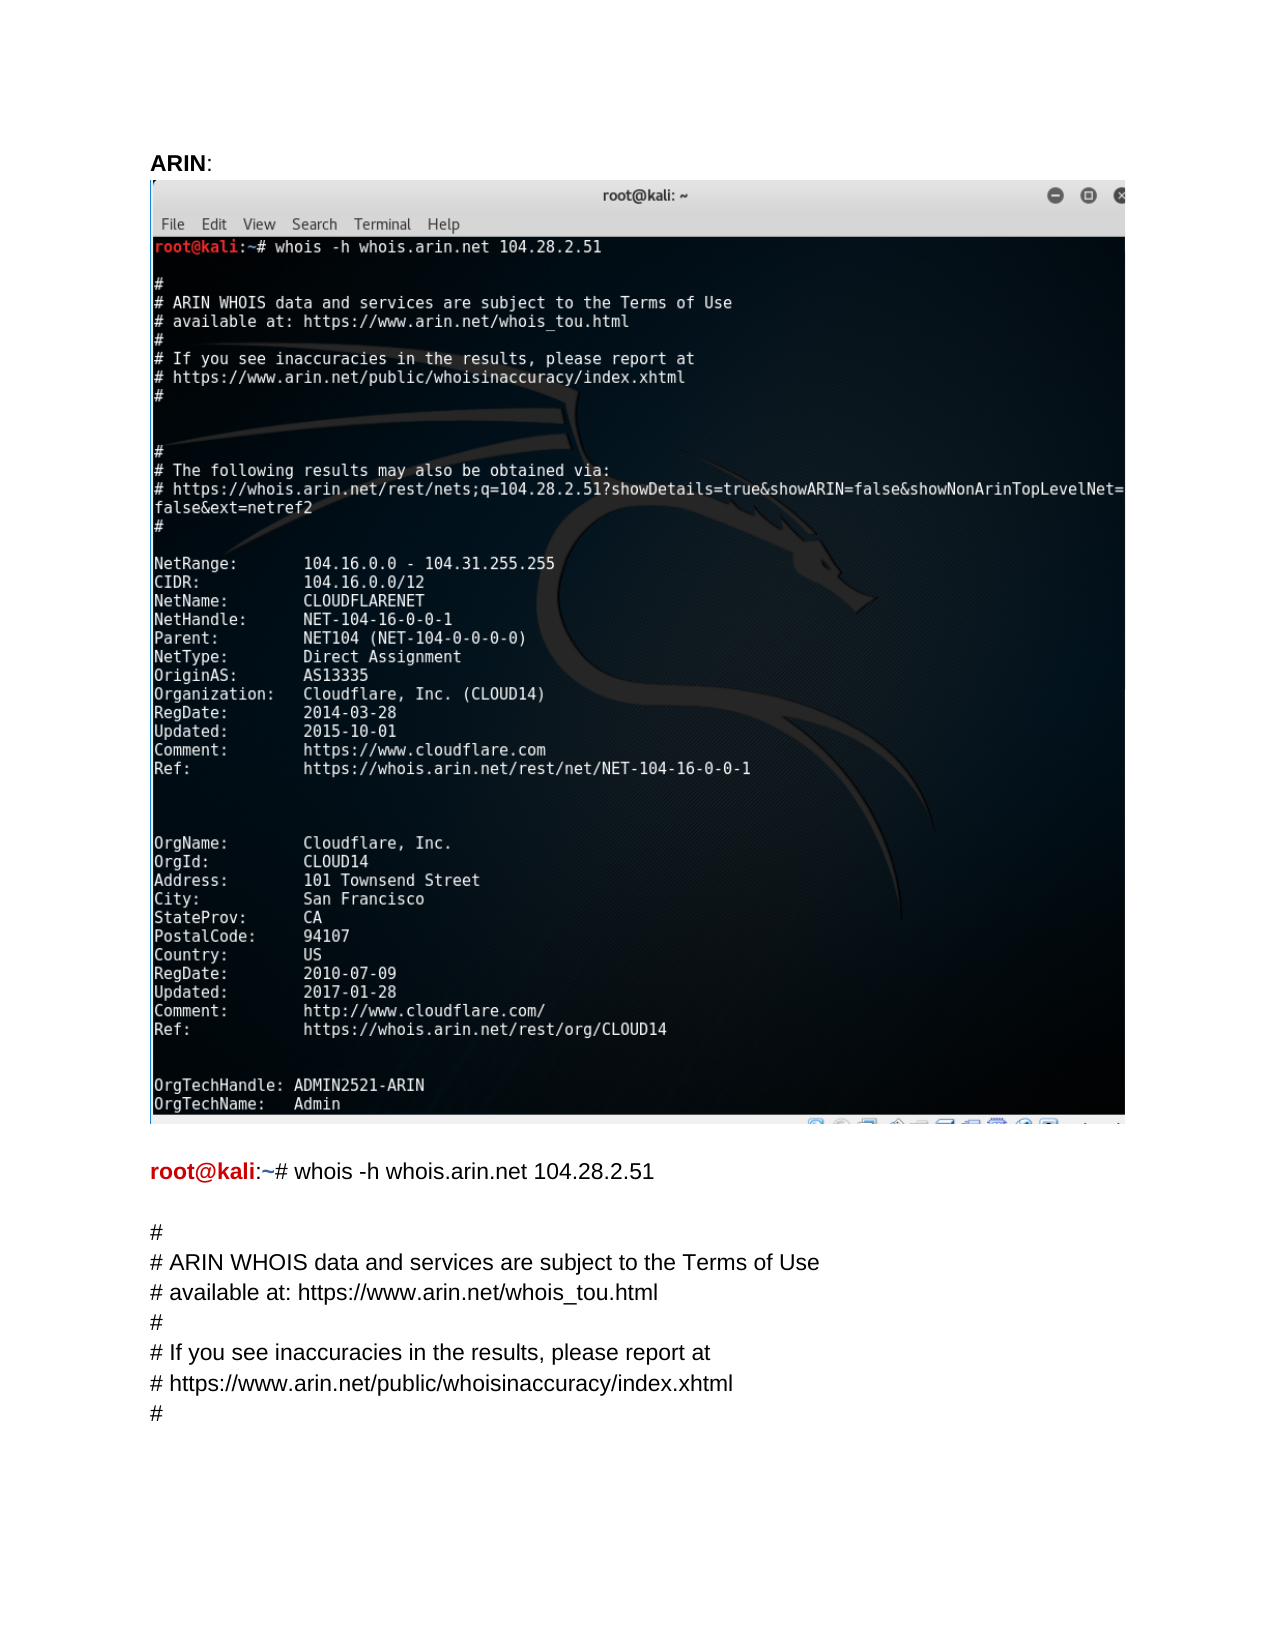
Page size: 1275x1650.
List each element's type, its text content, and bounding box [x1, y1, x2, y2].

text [150, 1158, 1125, 1486]
picture [150, 180, 1125, 1124]
text ARIN:﻿ [150, 150, 1125, 180]
